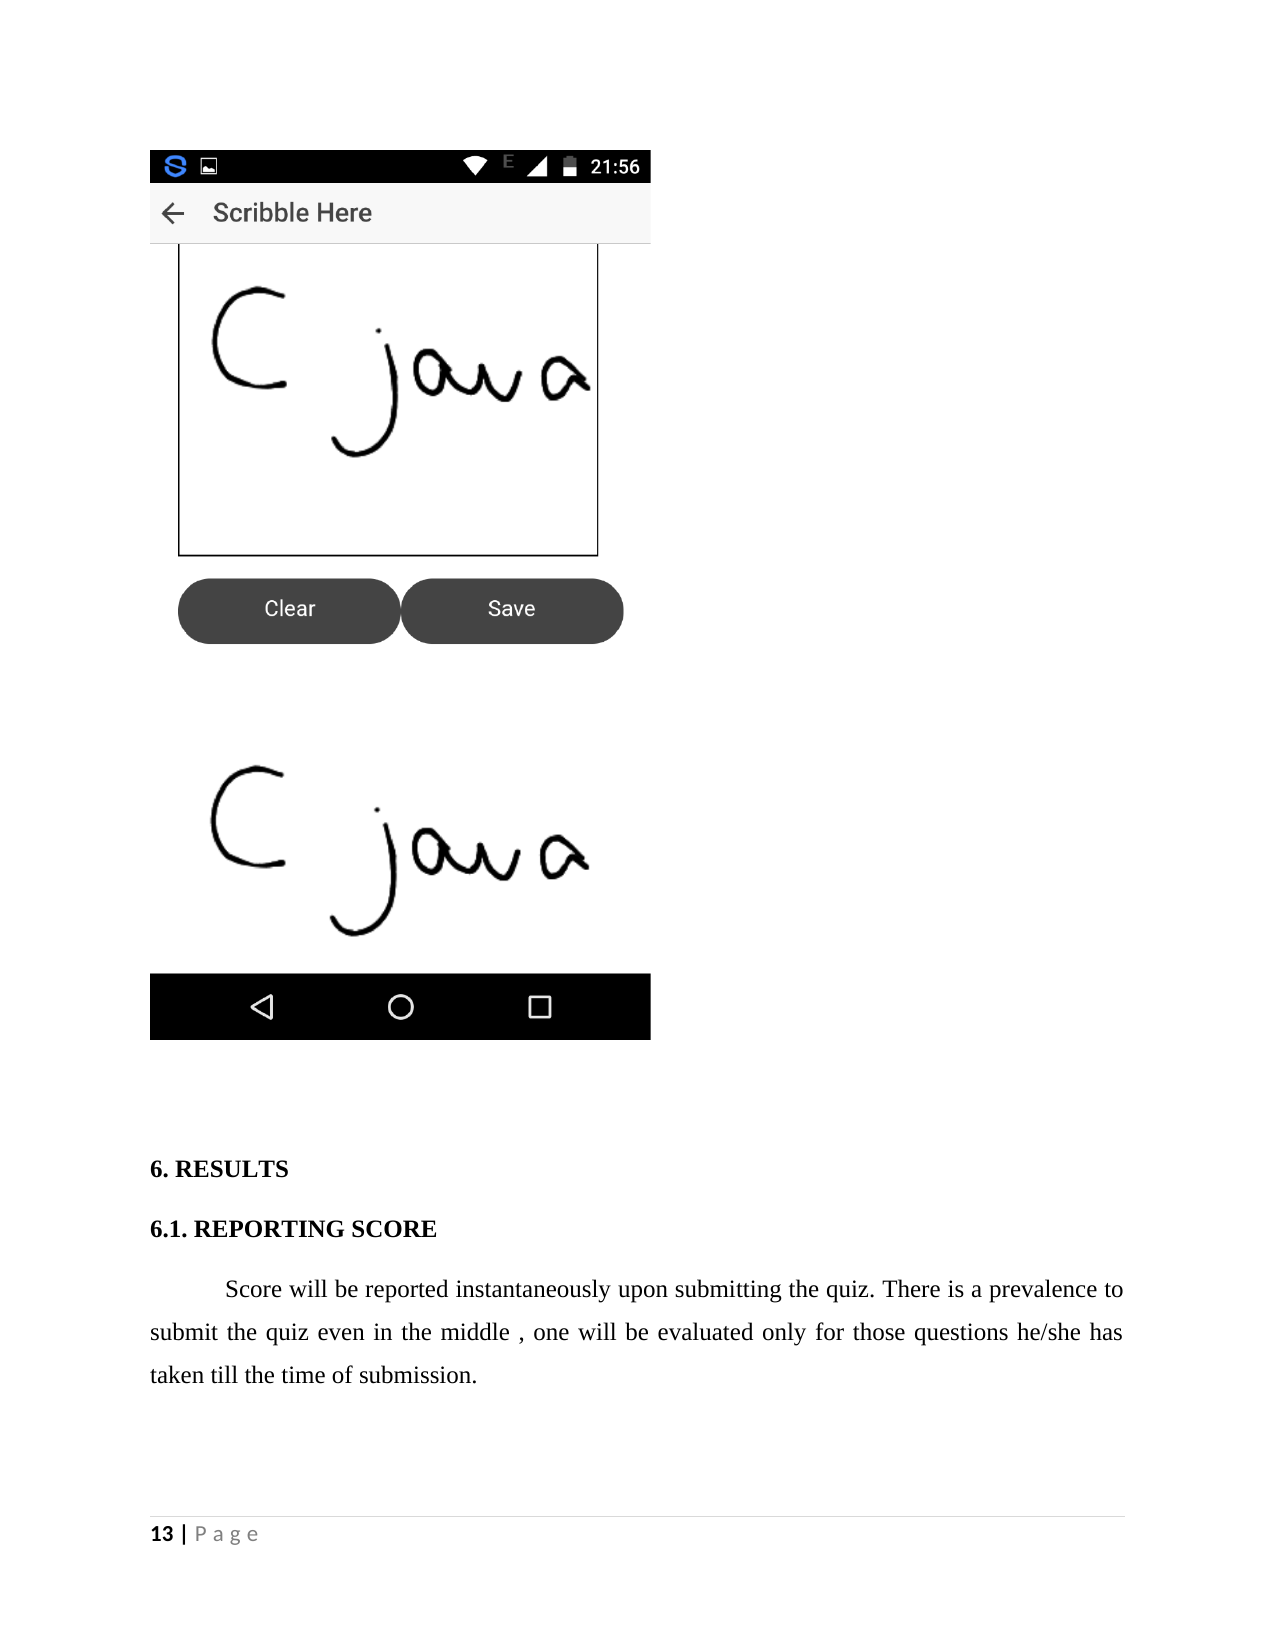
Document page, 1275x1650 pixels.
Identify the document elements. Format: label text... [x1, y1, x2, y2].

picture [150, 150, 651, 1040]
text 6. RESULTS [150, 1154, 1125, 1183]
text 6.1. REPORTING SCORE [150, 1214, 1125, 1243]
text Score will be reported instantaneously upon submitting the quiz. There is a prevalence to submit the quiz even in the middle , one will be evaluated only for those questions he/she has taken till the time of submission. [150, 1274, 1125, 1389]
